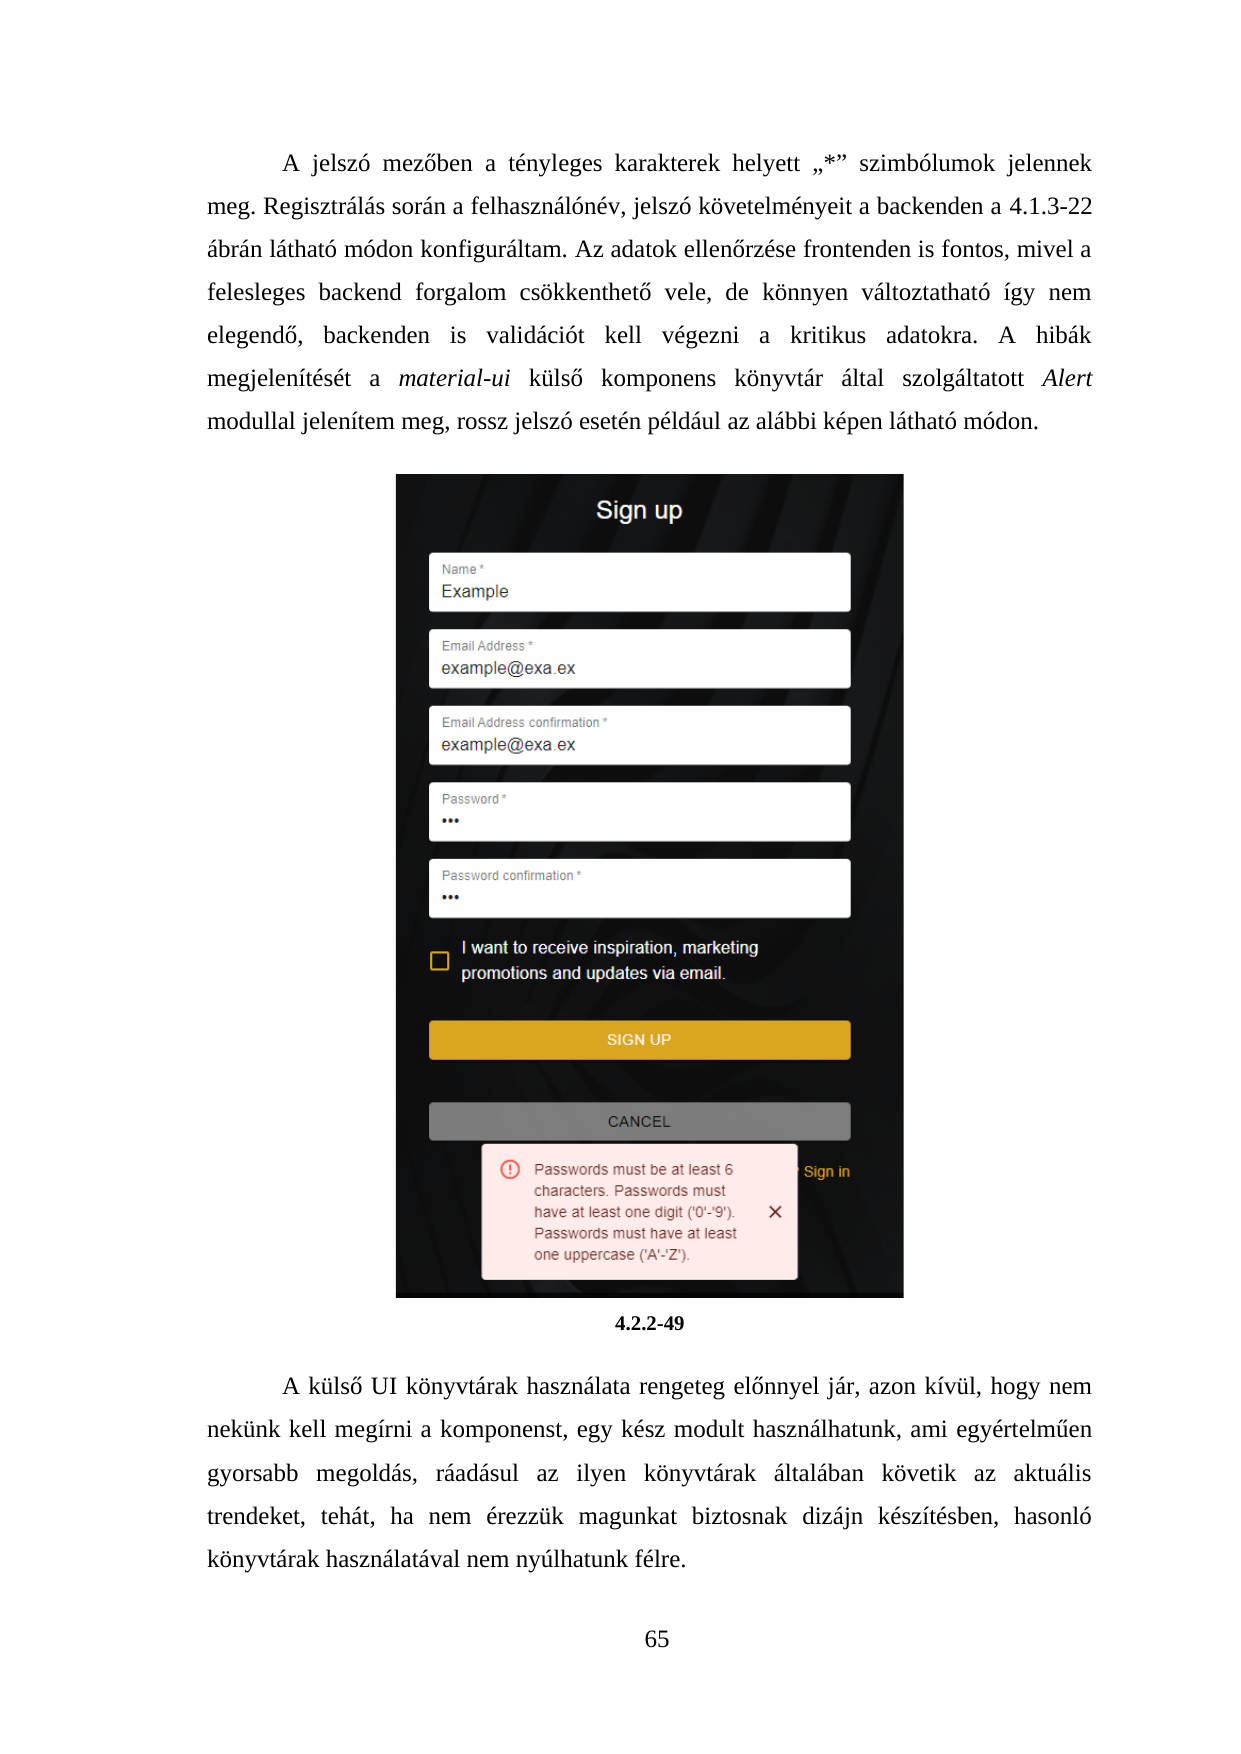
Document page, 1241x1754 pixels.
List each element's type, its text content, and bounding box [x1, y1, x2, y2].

text A külső UI könyvtárak használata rengeteg előnnyel jár, azon kívül, hogy nem nekünk kell megírni a komponenst, egy kész modult használhatunk, ami egyértelműen gyorsabb megoldás, ráadásul az ilyen könyvtárak általában követik az aktuális trendeket, tehát, ha nem érezzük magunkat biztosnak dizájn készítésben, hasonló könyvtárak használatával nem nyúlhatunk félre. [207, 1371, 1092, 1573]
picture [395, 474, 904, 1298]
text 4.2.2. ábra Beviteli hiba megjelenítése [207, 1310, 1092, 1334]
